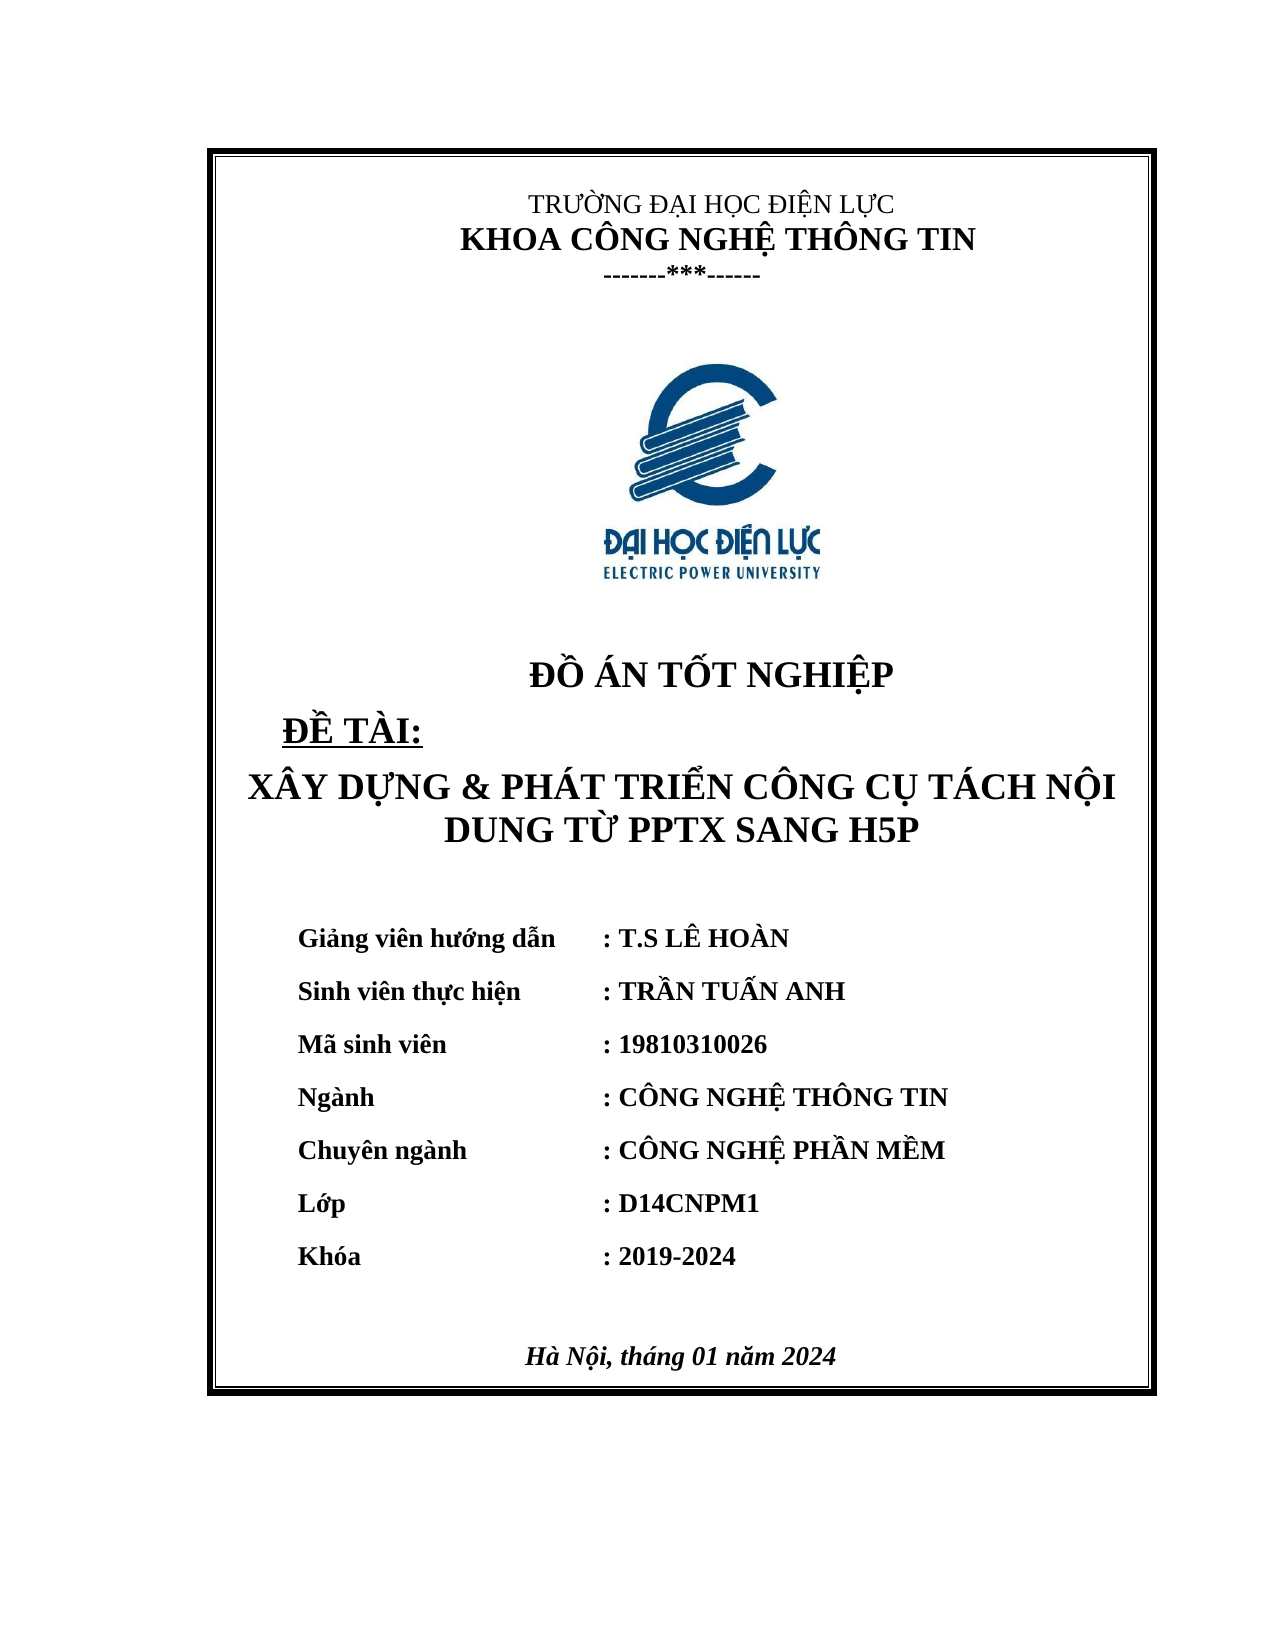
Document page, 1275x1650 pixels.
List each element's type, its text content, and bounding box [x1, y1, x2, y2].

table_header TRƯỜNG ĐẠI HỌC ĐIỆN LỰC KHOA CÔNG NGHỆ THÔNG TIN -------***------ ĐỒ ÁN TỐT NGHIỆP ĐỀ TÀI: XÂY DỰNG & PHÁT TRIỂN CÔNG CỤ TÁCH NỘI DUNG TỪ PPTX SANG H5P Hà Nội, tháng 01 năm 2024 [216, 157, 1148, 1386]
picture [591, 341, 831, 591]
